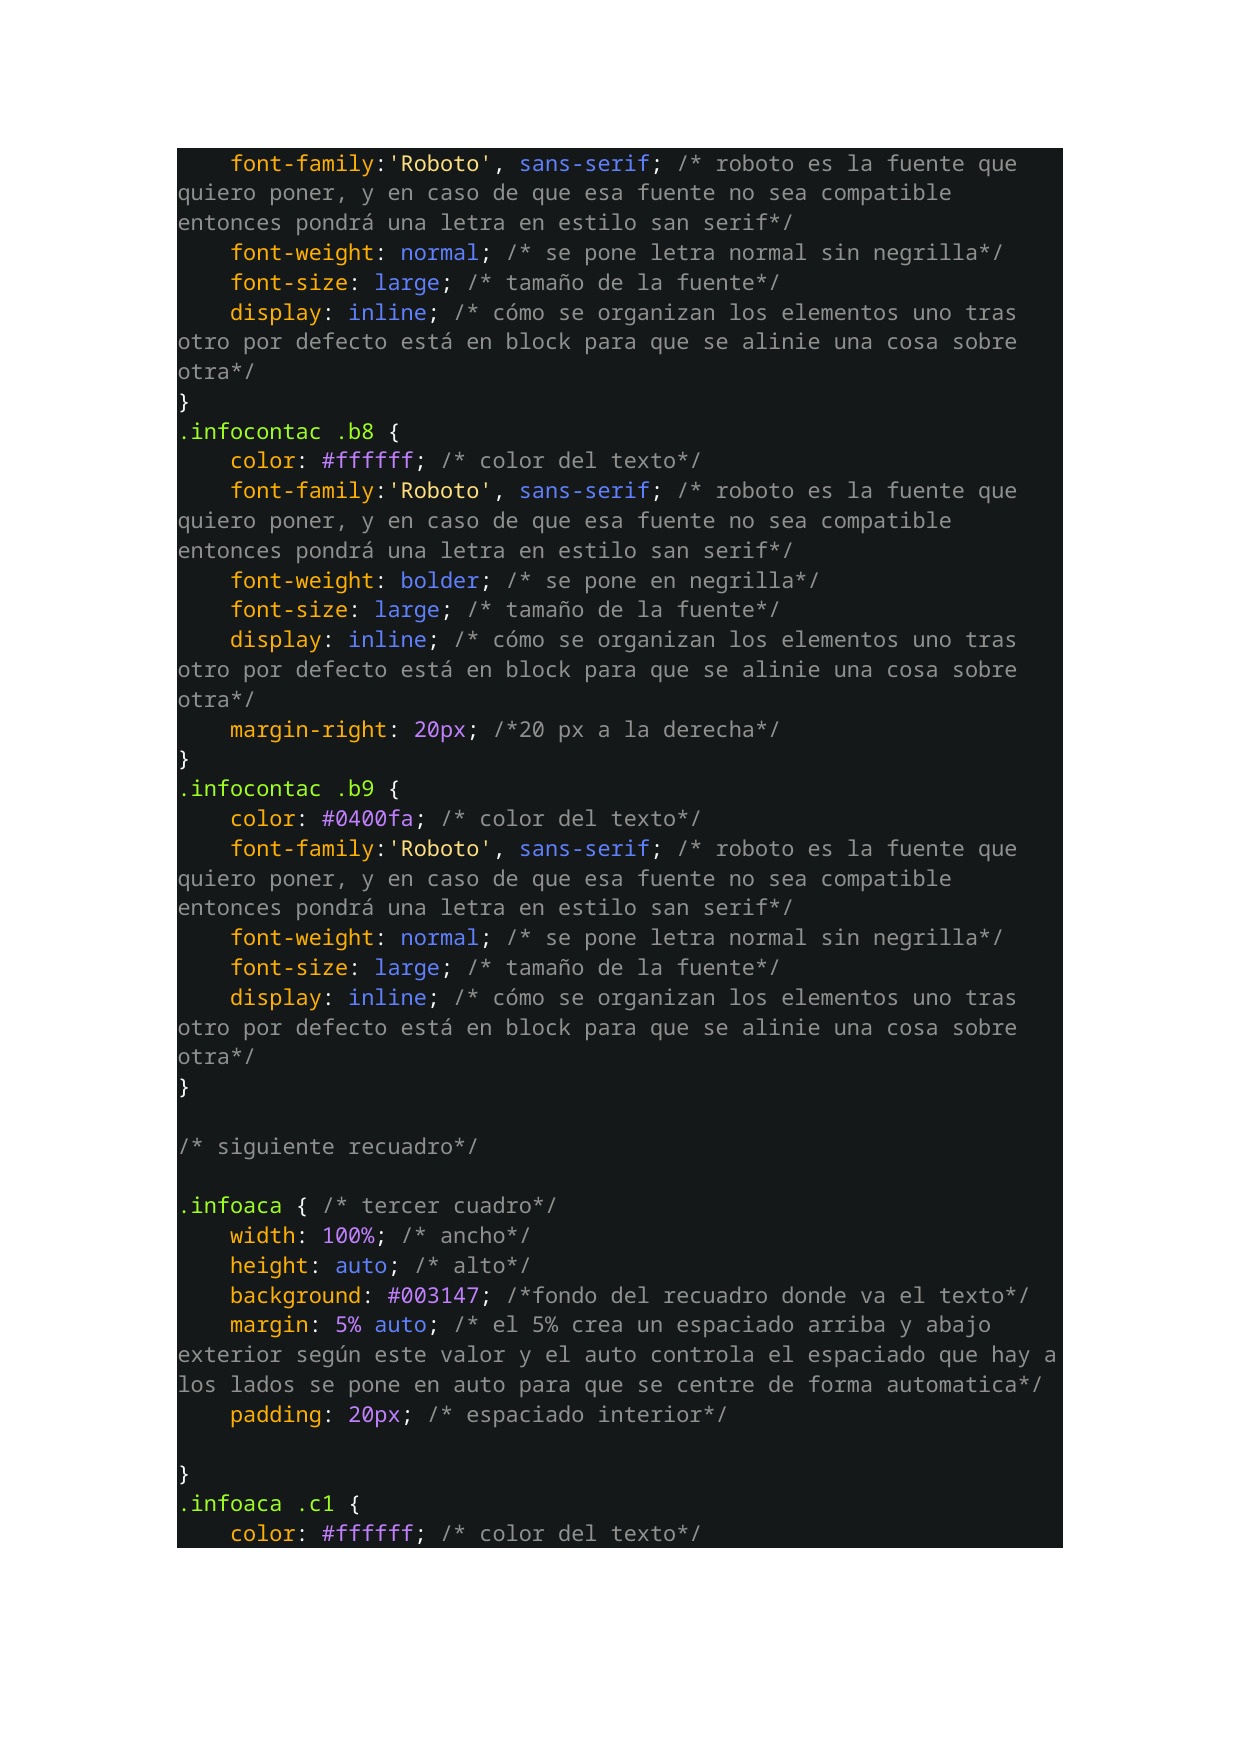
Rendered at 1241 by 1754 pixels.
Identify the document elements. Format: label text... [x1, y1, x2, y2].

text .infoaca { /* tercer cuadro*/ [177, 1190, 1063, 1220]
text display: inline; /* cómo se organizan los elementos uno tras otro por defecto está en block para que se alinie una cosa sobre otra*/ [177, 624, 1063, 714]
text display: inline; /* cómo se organizan los elementos uno tras otro por defecto está en block para que se alinie una cosa sobre otra*/ [177, 297, 1063, 386]
text } [177, 743, 1063, 773]
text } [177, 1071, 1063, 1101]
text margin-right: 20px; /*20 px a la derecha*/ [177, 714, 1063, 743]
text font-weight: normal; /* se pone letra normal sin negrilla*/ [177, 922, 1063, 952]
text } [177, 1458, 1063, 1488]
text } [177, 386, 1063, 416]
text font-weight: normal; /* se pone letra normal sin negrilla*/ [177, 237, 1063, 267]
text font-size: large; /* tamaño de la fuente*/ [177, 267, 1063, 297]
text display: inline; /* cómo se organizan los elementos uno tras otro por defecto está en block para que se alinie una cosa sobre otra*/ [177, 982, 1063, 1071]
text font-size: large; /* tamaño de la fuente*/ [177, 594, 1063, 624]
text color: #0400fa; /* color del texto*/ [177, 803, 1063, 833]
text padding: 20px; /* espaciado interior*/ [177, 1399, 1063, 1429]
text font-weight: bolder; /* se pone en negrilla*/ [177, 565, 1063, 594]
text .infocontac .b8 { [177, 416, 1063, 446]
text background: #003147; /*fondo del recuadro donde va el texto*/ [177, 1280, 1063, 1309]
text width: 100%; /* ancho*/ [177, 1220, 1063, 1250]
text .infocontac .b9 { [177, 773, 1063, 803]
text /* siguiente recuadro*/ [177, 1131, 1063, 1161]
text color: #ffffff; /* color del texto*/ [177, 1518, 1063, 1548]
text color: #ffffff; /* color del texto*/ [177, 446, 1063, 475]
text font-size: large; /* tamaño de la fuente*/ [177, 952, 1063, 982]
text .infoaca .c1 { [177, 1488, 1063, 1518]
text margin: 5% auto; /* el 5% crea un espaciado arriba y abajo exterior según este valor y el auto controla el espaciado que hay a los lados se pone en auto para que se centre de forma automatica*/ [177, 1309, 1063, 1399]
text height: auto; /* alto*/ [177, 1250, 1063, 1280]
